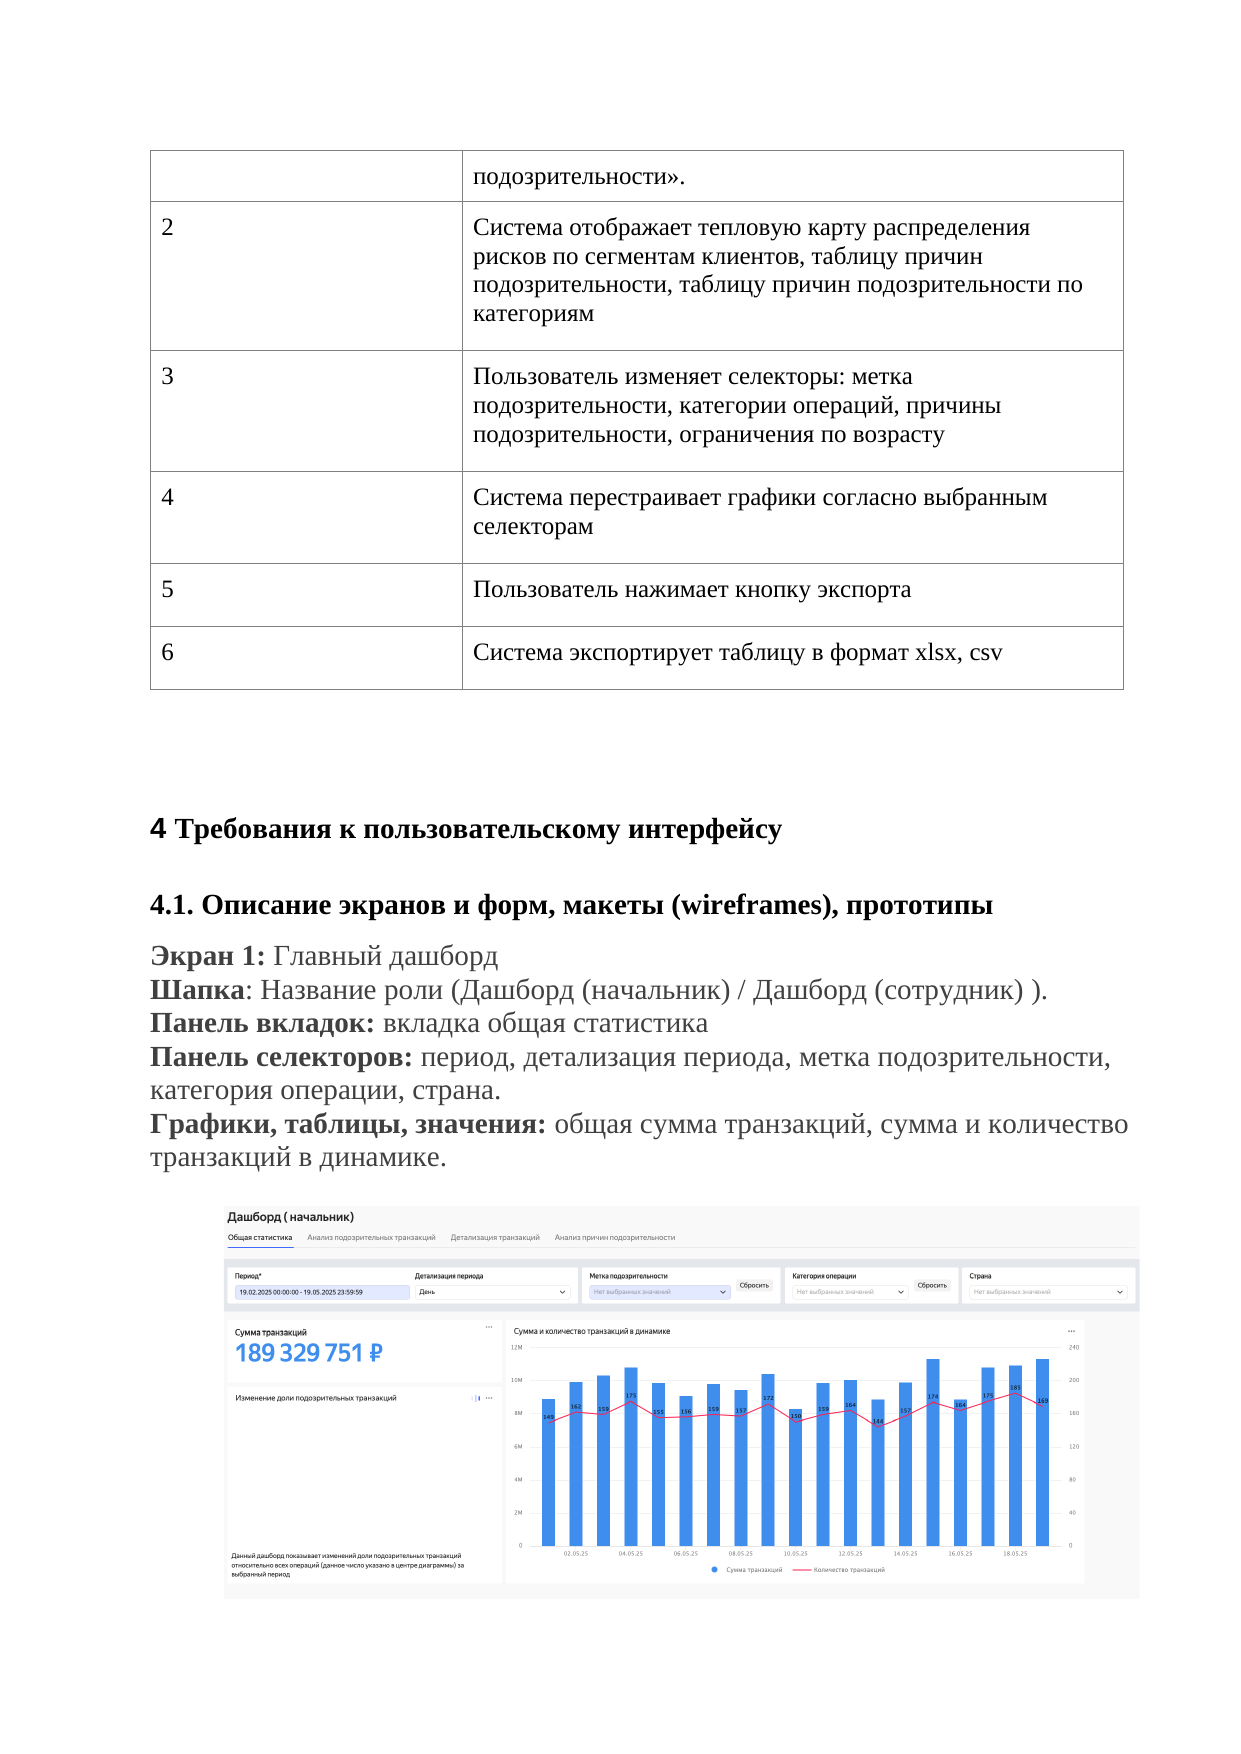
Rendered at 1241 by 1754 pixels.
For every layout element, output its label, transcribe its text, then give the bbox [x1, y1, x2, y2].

table_cell Пользователь изменяет селекторы: метка подозрительности, категории операций, причины подозрительности, ограничения по возрасту [463, 351, 1123, 471]
table_cell 2 [151, 202, 462, 350]
picture [223, 1206, 1140, 1599]
table_cell Пользователь нажимает кнопку экспорта [463, 564, 1123, 626]
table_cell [463, 151, 1123, 201]
table_cell Система перестраивает графики согласно выбранным селекторам [463, 472, 1123, 562]
text Экран 1: Главный дашборд [150, 938, 1154, 972]
text Панель селекторов: период, детализация периода, метка подозрительности, категория операции, страна. [150, 1039, 1154, 1106]
table_cell 4 [151, 472, 462, 562]
text Панель вкладок: вкладка общая статистика [150, 1005, 1154, 1039]
table_cell 5 [151, 564, 462, 626]
table_cell 1 [151, 151, 462, 201]
table_cell Система отображает тепловую карту распределения рисков по сегментам клиентов, таблицу причин подозрительности, таблицу причин подозрительности по категориям [463, 202, 1123, 350]
table_cell Система экспортирует таблицу в формат xlsx, csv [463, 627, 1123, 689]
subtitle 4 Требования к пользовательскому интерфейсу [150, 811, 1154, 845]
table_cell 3 [151, 351, 462, 471]
text Шапка: Название роли (Дашборд (начальник) / Дашборд (сотрудник) ). [150, 972, 1154, 1005]
table_cell 6 [151, 627, 462, 689]
text Графики, таблицы, значения: общая сумма транзакций, сумма и количество транзакций в динамике. [150, 1106, 1154, 1173]
subtitle 4.1. Описание экранов и форм, макеты (wireframes), прототипы [150, 887, 1154, 921]
